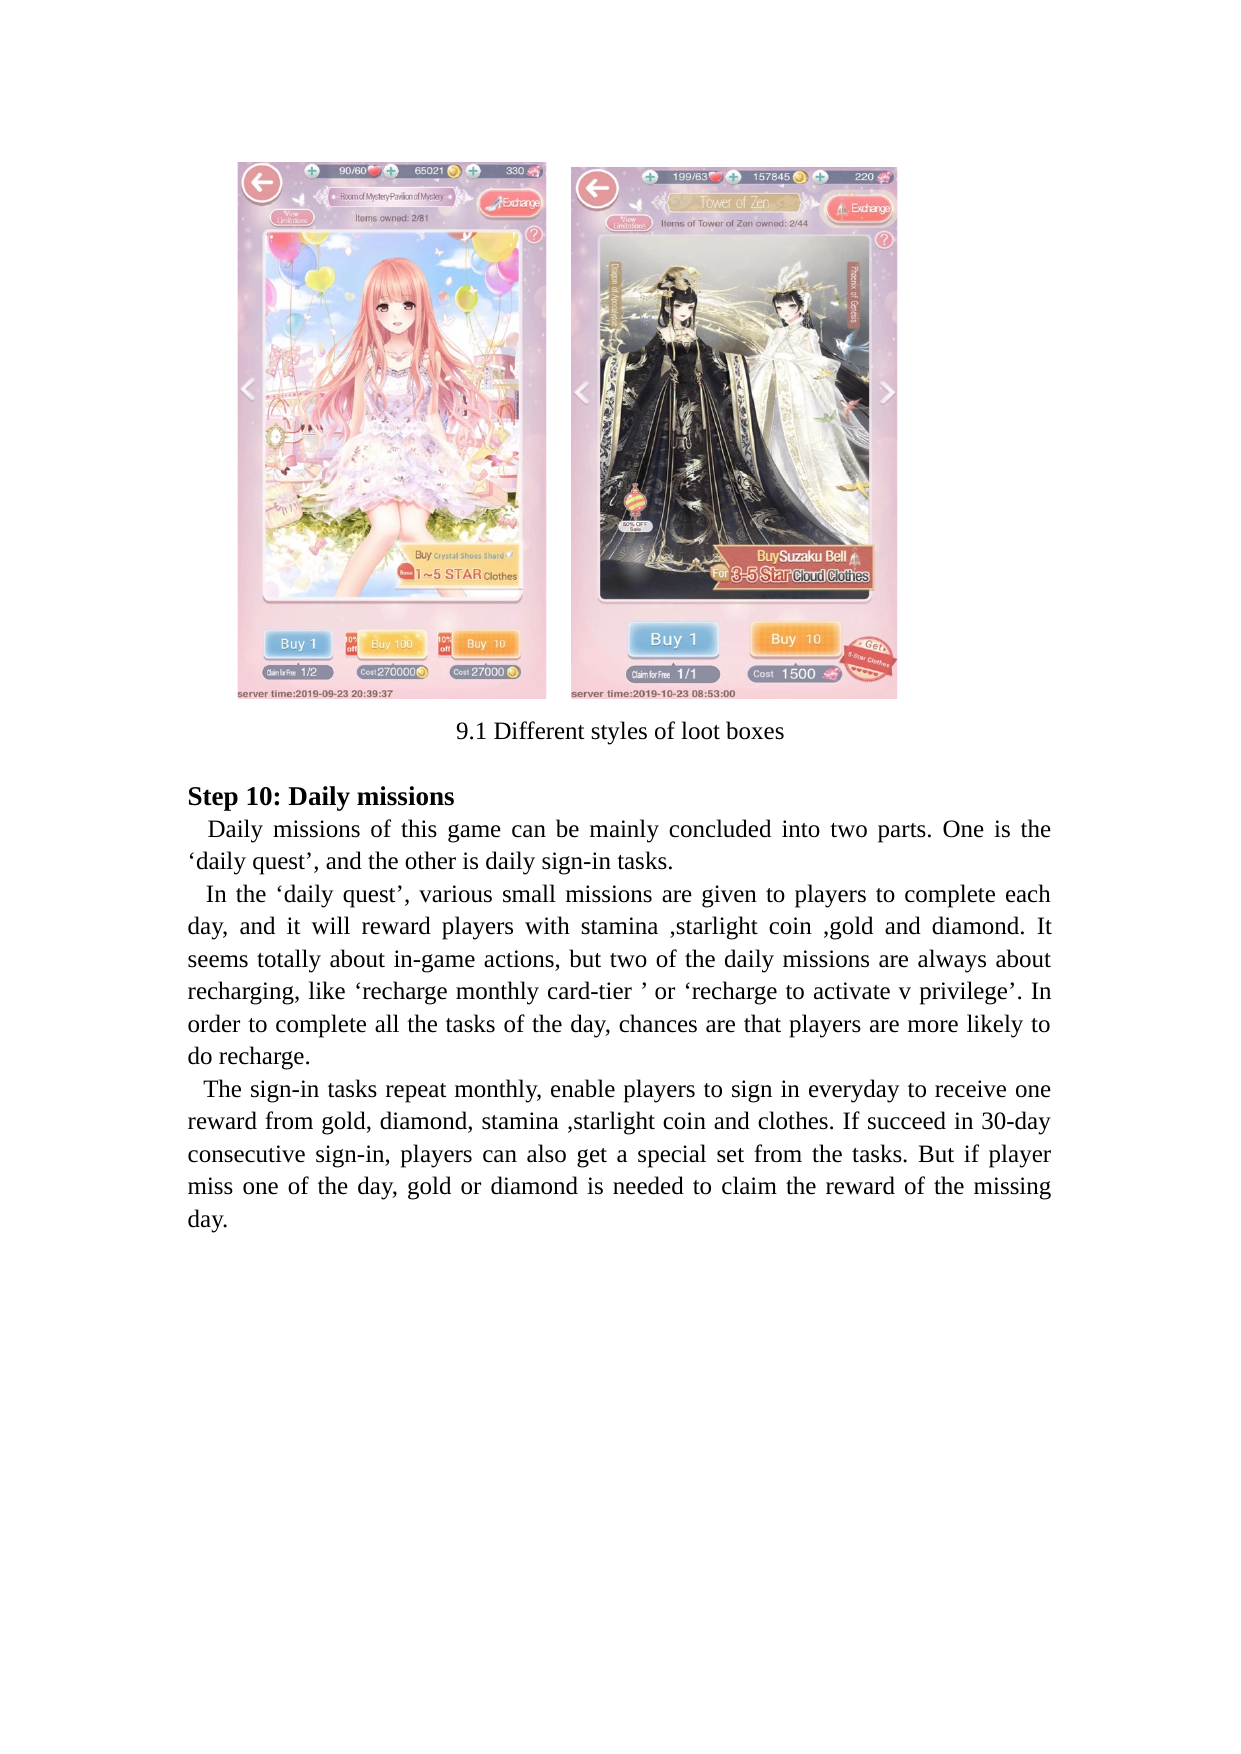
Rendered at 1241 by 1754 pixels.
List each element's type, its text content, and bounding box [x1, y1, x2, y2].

text 9.1 Different styles of loot boxes [187, 714, 1053, 747]
text In the ‘daily quest’, various small missions are given to players to complete each day, and it will reward players with stamina ,starlight coin ,gold and diamond. It seems totally about in-game actions, but two of the daily missions are always about recharging, like ‘recharge monthly card-tier ’ or ‘recharge to activate v privilege’. In order to complete all the tasks of the day, chances are that players are more likely to do recharge. [187, 877, 1053, 1072]
text The sign-in tasks repeat monthly, enable players to sign in everyday to receive one reward from gold, diamond, stamina ,starlight coin and clothes. If succeed in 30-day consecutive sign-in, players can also get a special set from the tasks. But if player miss one of the day, gold or diamond is needed to claim the reward of the missing day. [187, 1072, 1053, 1234]
picture [571, 167, 898, 699]
text Step 10: Daily missions [187, 779, 1053, 812]
text Daily missions of this game can be mainly concluded into two parts. One is the ‘daily quest’, and the other is daily sign-in tasks. [187, 812, 1053, 877]
picture [237, 162, 547, 699]
